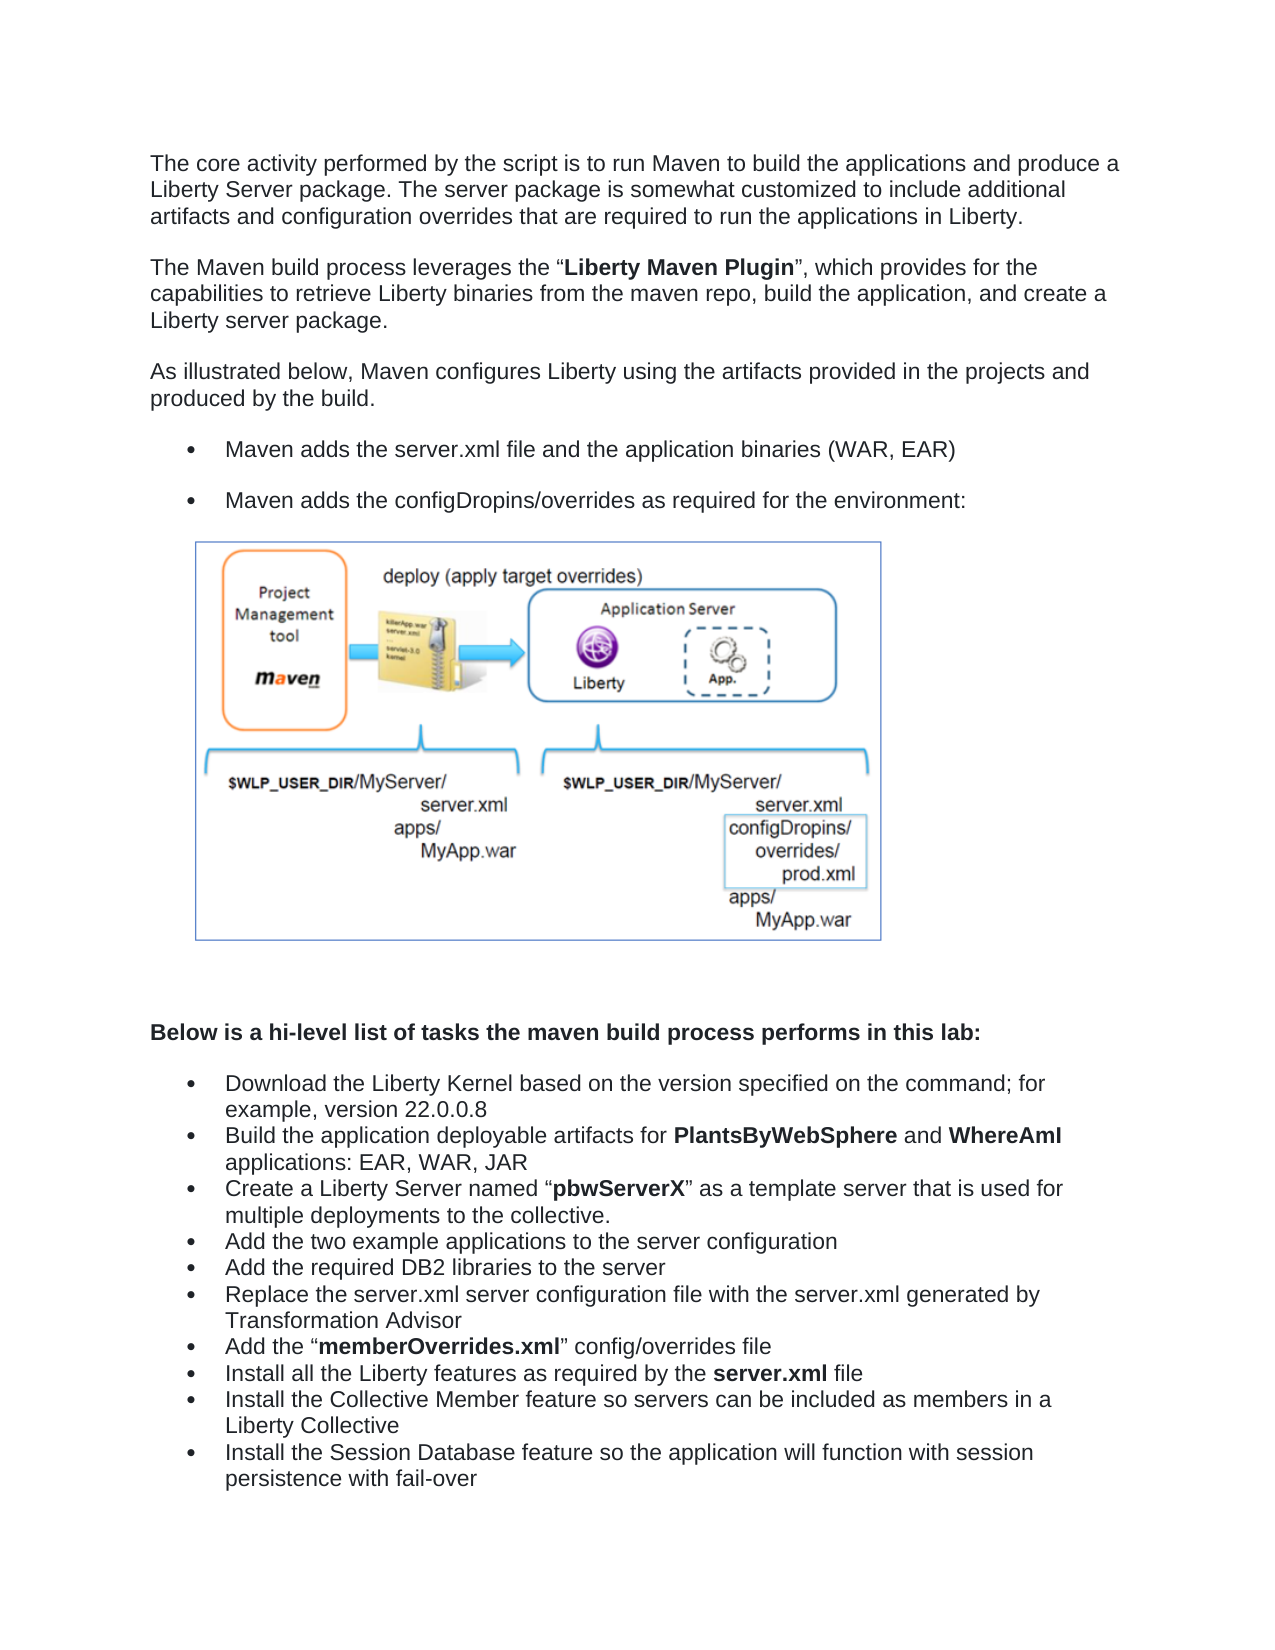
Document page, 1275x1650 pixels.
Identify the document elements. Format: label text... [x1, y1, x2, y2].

list Add the two example applications to the server configuration [187, 1228, 1125, 1254]
list Add the “memberOverrides.xml” config/overrides file [187, 1333, 1125, 1360]
text The core activity performed by the script is to run Maven to build the applications and produce a Liberty Server package. The server package is somewhat customized to include additional artifacts and configuration overrides that are required to run the applications in Liberty. [150, 150, 1125, 229]
list Add the required DB2 libraries to the server [187, 1254, 1125, 1281]
list Maven adds the configDropins/overrides as required for the environment: [187, 487, 1125, 513]
text Below is a hi-level list of tasks the maven build process performs in this lab: [150, 1018, 1125, 1045]
list Create a Liberty Server named “pbwServerX” as a template server that is used for multiple deployments to the collective. [187, 1175, 1125, 1228]
list Install the Session Database feature so the application will function with session persistence with fail-over [187, 1439, 1125, 1491]
text The Maven build process leverages the “Liberty Maven Plugin”, which provides for the capabilities to retrieve Liberty binaries from the maven repo, build the application, and create a Liberty server package. [150, 254, 1125, 333]
picture [187, 538, 885, 942]
list Replace the server.xml server configuration file with the server.xml generated by Transformation Advisor [187, 1281, 1125, 1333]
list Build the application deployable artifacts for PlantsByWebSphere and WhereAmI applications: EAR, WAR, JAR [187, 1122, 1125, 1175]
text As illustrated below, Maven configures Liberty using the artifacts provided in the projects and produced by the build. [150, 358, 1125, 411]
list Download the Liberty Kernel based on the version specified on the command; for example, version 22.0.0.8 [187, 1070, 1125, 1122]
list Install the Collective Member feature so servers can be included as members in a Liberty Collective [187, 1386, 1125, 1439]
list Install all the Liberty features as required by the server.xml file [187, 1360, 1125, 1386]
list Maven adds the server.xml file and the application binaries (WAR, EAR) [187, 436, 1125, 462]
